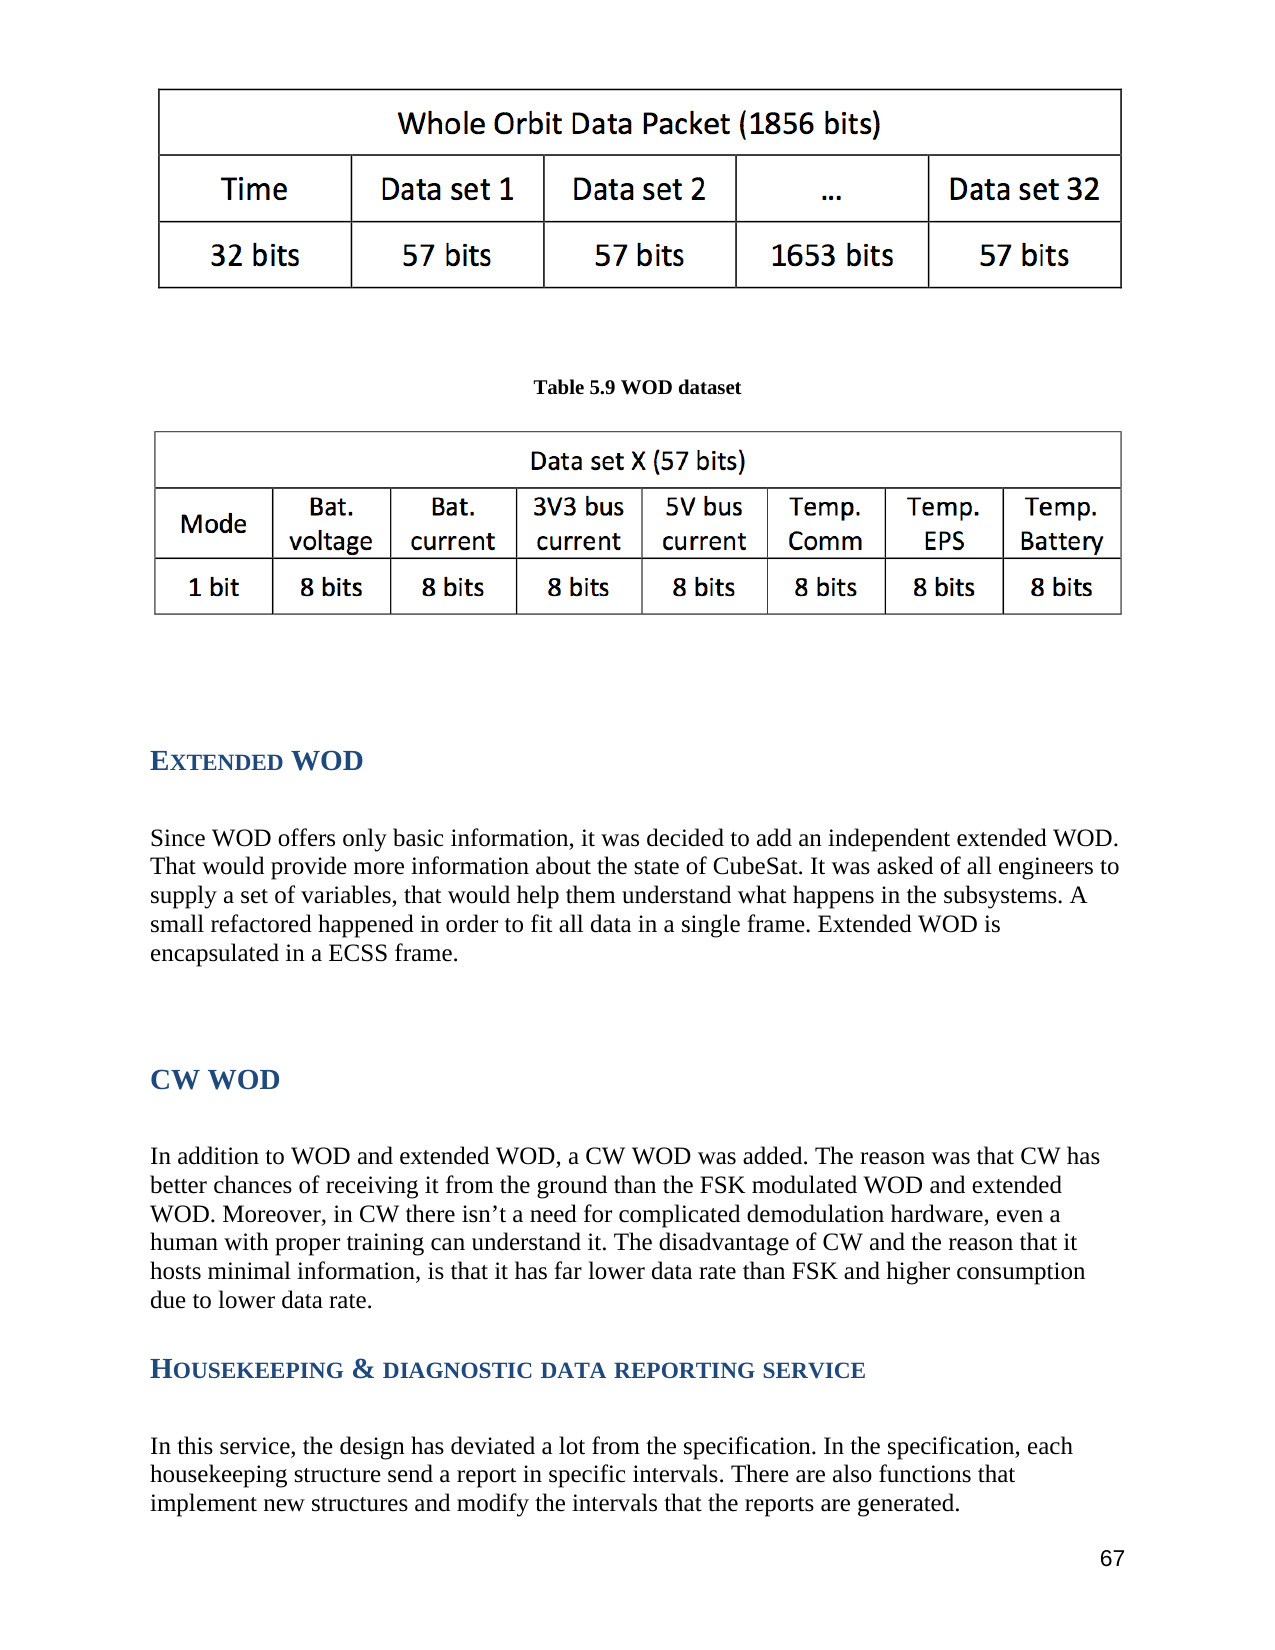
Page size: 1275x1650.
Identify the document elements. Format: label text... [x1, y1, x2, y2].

subtitle Housekeeping & diagnostic data reporting service [150, 1351, 1089, 1385]
subtitle CW WOD [150, 1062, 1089, 1095]
text Since WOD offers only basic information, it was decided to add an independent extended WOD. That would provide more information about the state of CubeSat. It was asked of all engineers to supply a set of variables, that would help them understand what happens in the subsystems. A small refactored happened in order to fit all data in a single frame. Extended WOD is encapsulated in a ECSS frame. [150, 823, 1125, 966]
picture [150, 84, 1125, 293]
text In this service, the design has deviated a lot from the specification. In the specification, each housekeeping structure send a report in specific intervals. There are also functions that implement new structures and modify the intervals that the reports are generated. [150, 1431, 1125, 1517]
picture [150, 428, 1125, 618]
text In addition to WOD and extended WOD, a CW WOD was added. The reason was that CW has better chances of receiving it from the ground than the FSK modulated WOD and extended WOD. Moreover, in CW there isn’t a need for complicated demodulation hardware, even a human with proper training can understand it. The disadvantage of CW and the reason that it hosts minimal information, is that it has far lower data rate than FSK and higher consumption due to lower data rate. [150, 1141, 1125, 1314]
text Table 5.9 WOD dataset [150, 375, 1125, 399]
subtitle Extended WOD [150, 743, 1089, 777]
